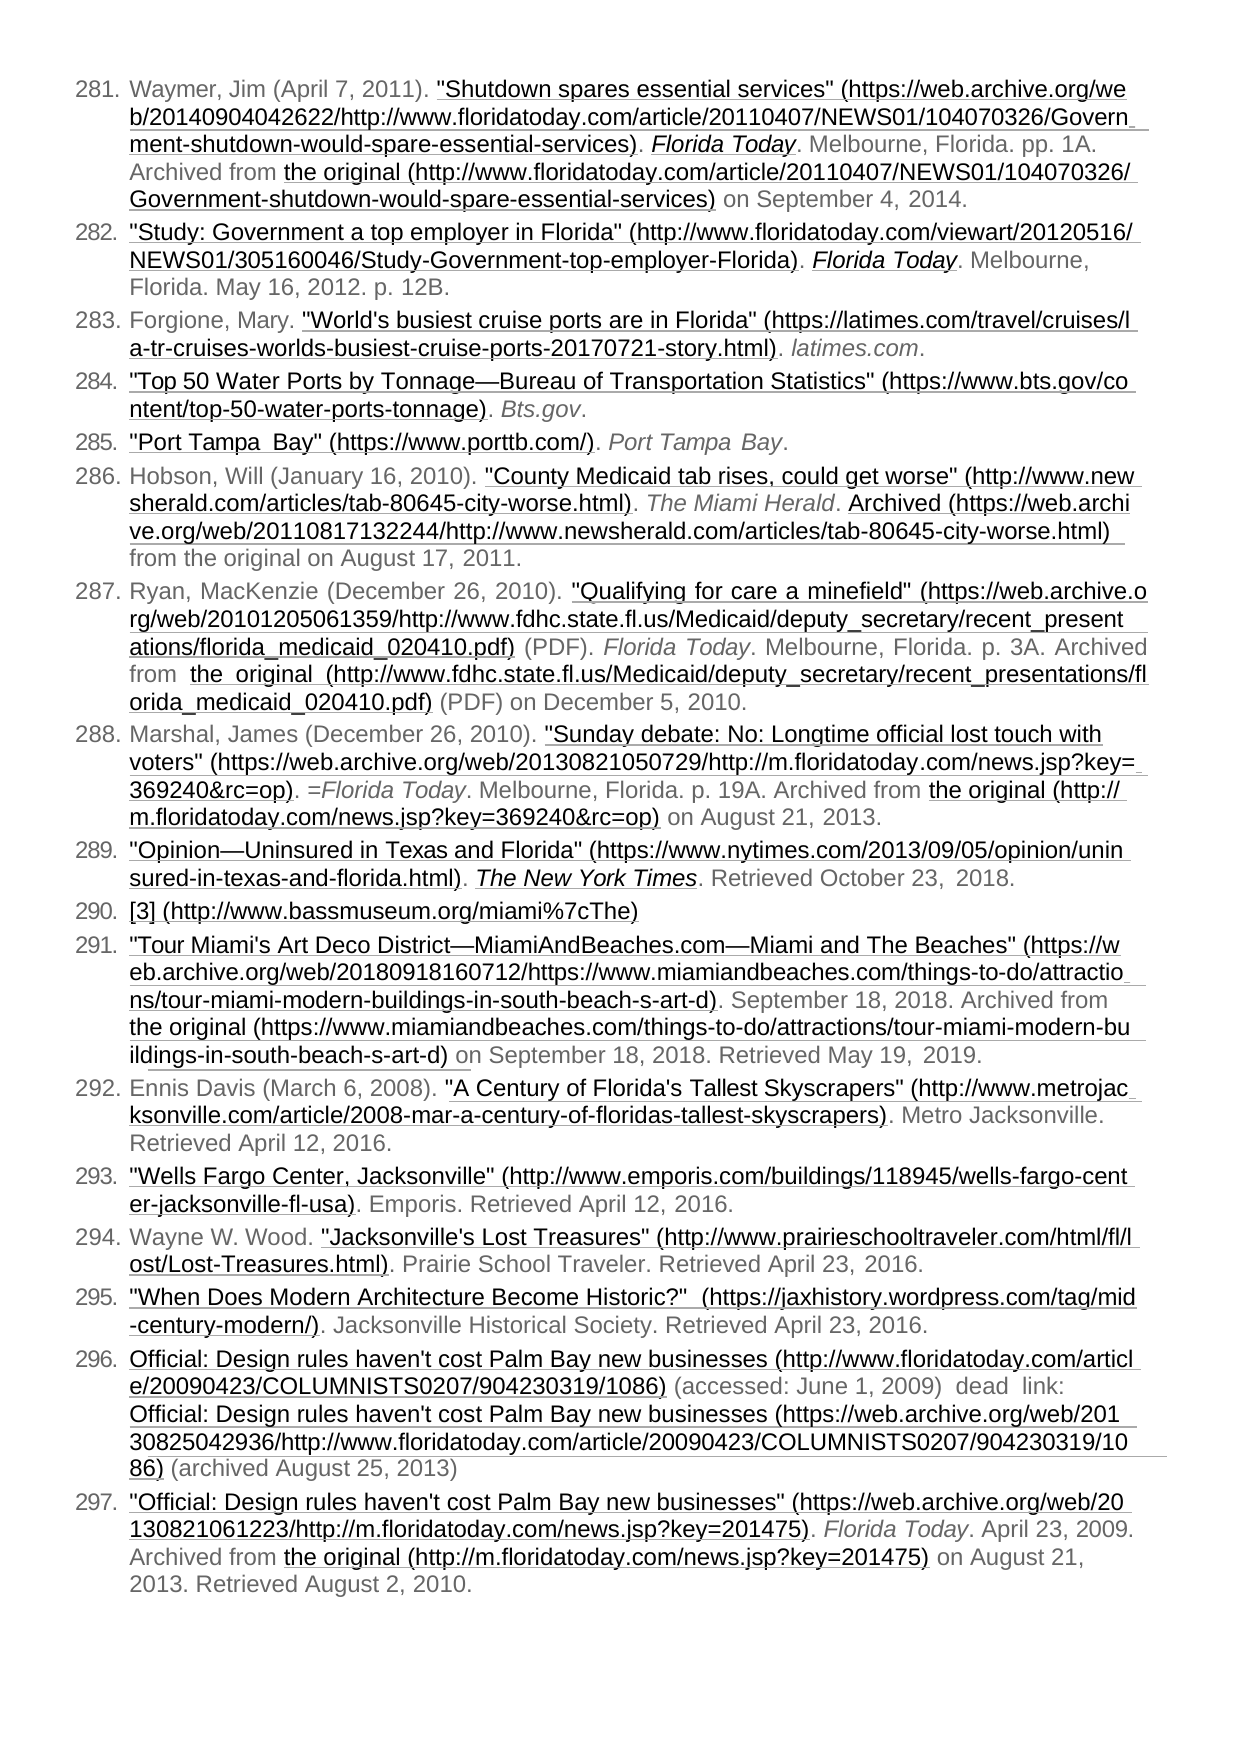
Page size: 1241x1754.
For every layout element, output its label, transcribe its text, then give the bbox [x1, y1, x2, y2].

text 86) (archived August 25, 2013) [129, 1457, 1178, 1482]
list "Top 50 Water Ports by Tonnage—Bureau of Transportation Statistics" (https://www.bts.gov/co ntent/top-50-water-ports-tonnage). Bts.gov. [75, 367, 1140, 422]
list "Wells Fargo Center, Jacksonville" (http://www.emporis.com/buildings/118945/wells-fargo-cent er-jacksonville-fl-usa). Emporis. Retrieved April 12, 2016. [75, 1162, 1141, 1217]
list "Study: Government a top employer in Florida" (http://www.floridatoday.com/viewart/20120516/ NEWS01/305160046/Study-Government-top-employer-Florida). Florida Today. Melbourne, Florida. May 16, 2012. p. 12B. [75, 218, 1147, 301]
list "When Does Modern Architecture Become Historic?" (https://jaxhistory.wordpress.com/tag/mid [75, 1284, 1178, 1311]
text -century-modern/). Jacksonville Historical Society. Retrieved April 23, 2016. [129, 1311, 1178, 1339]
list "Opinion—Uninsured in Texas and Florida" (https://www.nytimes.com/2013/09/05/opinion/unin sured-in-texas-and-florida.html). The New York Times. Retrieved October 23, 2018. [75, 836, 1139, 891]
list "Tour Miami's Art Deco District—MiamiAndBeaches.com—Miami and The Beaches" (https://w eb.archive.org/web/20180918160712/https://www.miamiandbeaches.com/things-to-do/attractio ns/tour-miami-modern-buildings-in-south-beach-s-art-d). September 18, 2018. Archived from the original (https://www.miamiandbeaches.com/things-to-do/attractions/tour-miami-modern-bu ildings-in-south-beach-s-art-d) on September 18, 2018. Retrieved May 19, 2019. [75, 931, 1148, 1068]
list Hobson, Will (January 16, 2010). "County Medicaid tab rises, could get worse" (http://www.new sherald.com/articles/tab-80645-city-worse.html). The Miami Herald. Archived (https://web.archi ve.org/web/20110817132244/http://www.newsherald.com/articles/tab-80645-city-worse.html) from the original on August 17, 2011. [75, 462, 1150, 572]
list [3] (http://www.bassmuseum.org/miami%7cThe) [75, 897, 1178, 924]
list "Official: Design rules haven't cost Palm Bay new businesses" (https://web.archive.org/web/20 130821061223/http://m.floridatoday.com/news.jsp?key=201475). Florida Today. April 23, 2009. Archived from the original (http://m.floridatoday.com/news.jsp?key=201475) on August 21, 2013. Retrieved August 2, 2010. [75, 1488, 1150, 1598]
list Wayne W. Wood. "Jacksonville's Lost Treasures" (http://www.prairieschooltraveler.com/html/fl/l ost/Lost-Treasures.html). Prairie School Traveler. Retrieved April 23, 2016. [75, 1223, 1144, 1278]
list Official: Design rules haven't cost Palm Bay new businesses (http://www.floridatoday.com/articl e/20090423/COLUMNISTS0207/904230319/1086) (accessed: June 1, 2009) dead link: Official: Design rules haven't cost Palm Bay new businesses (https://web.archive.org/web/201 30825042936/http://www.floridatoday.com/article/20090423/COLUMNISTS0207/904230319/10 [75, 1344, 1150, 1455]
list Waymer, Jim (April 7, 2011). "Shutdown spares essential services" (https://web.archive.org/we b/20140904042622/http://www.floridatoday.com/article/20110407/NEWS01/104070326/Govern ment-shutdown-would-spare-essential-services). Florida Today. Melbourne, Florida. pp. 1A. Archived from the original (http://www.floridatoday.com/article/20110407/NEWS01/104070326/ Government-shutdown-would-spare-essential-services) on September 4, 2014. [75, 75, 1150, 213]
list Ennis Davis (March 6, 2008). "A Century of Florida's Tallest Skyscrapers" (http://www.metrojac ksonville.com/article/2008-mar-a-century-of-floridas-tallest-skyscrapers). Metro Jacksonville. Retrieved April 12, 2016. [75, 1074, 1144, 1156]
list Ryan, MacKenzie (December 26, 2010). "Qualifying for care a minefield" (https://web.archive.o rg/web/20101205061359/http://www.fdhc.state.fl.us/Medicaid/deputy_secretary/recent_present ations/florida_medicaid_020410.pdf) (PDF). Florida Today. Melbourne, Florida. p. 3A. Archived from the original (http://www.fdhc.state.fl.us/Medicaid/deputy_secretary/recent_presentations/fl orida_medicaid_020410.pdf) (PDF) on December 5, 2010. [75, 577, 1148, 715]
list "Port Tampa Bay" (https://www.porttb.com/). Port Tampa Bay. [75, 428, 1178, 456]
list Marshal, James (December 26, 2010). "Sunday debate: No: Longtime official lost touch with voters" (https://web.archive.org/web/20130821050729/http://m.floridatoday.com/news.jsp?key= 369240&rc=op). =Florida Today. Melbourne, Florida. p. 19A. Archived from the original (http:// m.floridatoday.com/news.jsp?key=369240&rc=op) on August 21, 2013. [75, 720, 1150, 831]
list Forgione, Mary. "World's busiest cruise ports are in Florida" (https://latimes.com/travel/cruises/l a-tr-cruises-worlds-busiest-cruise-ports-20170721-story.html). latimes.com. [75, 306, 1147, 362]
